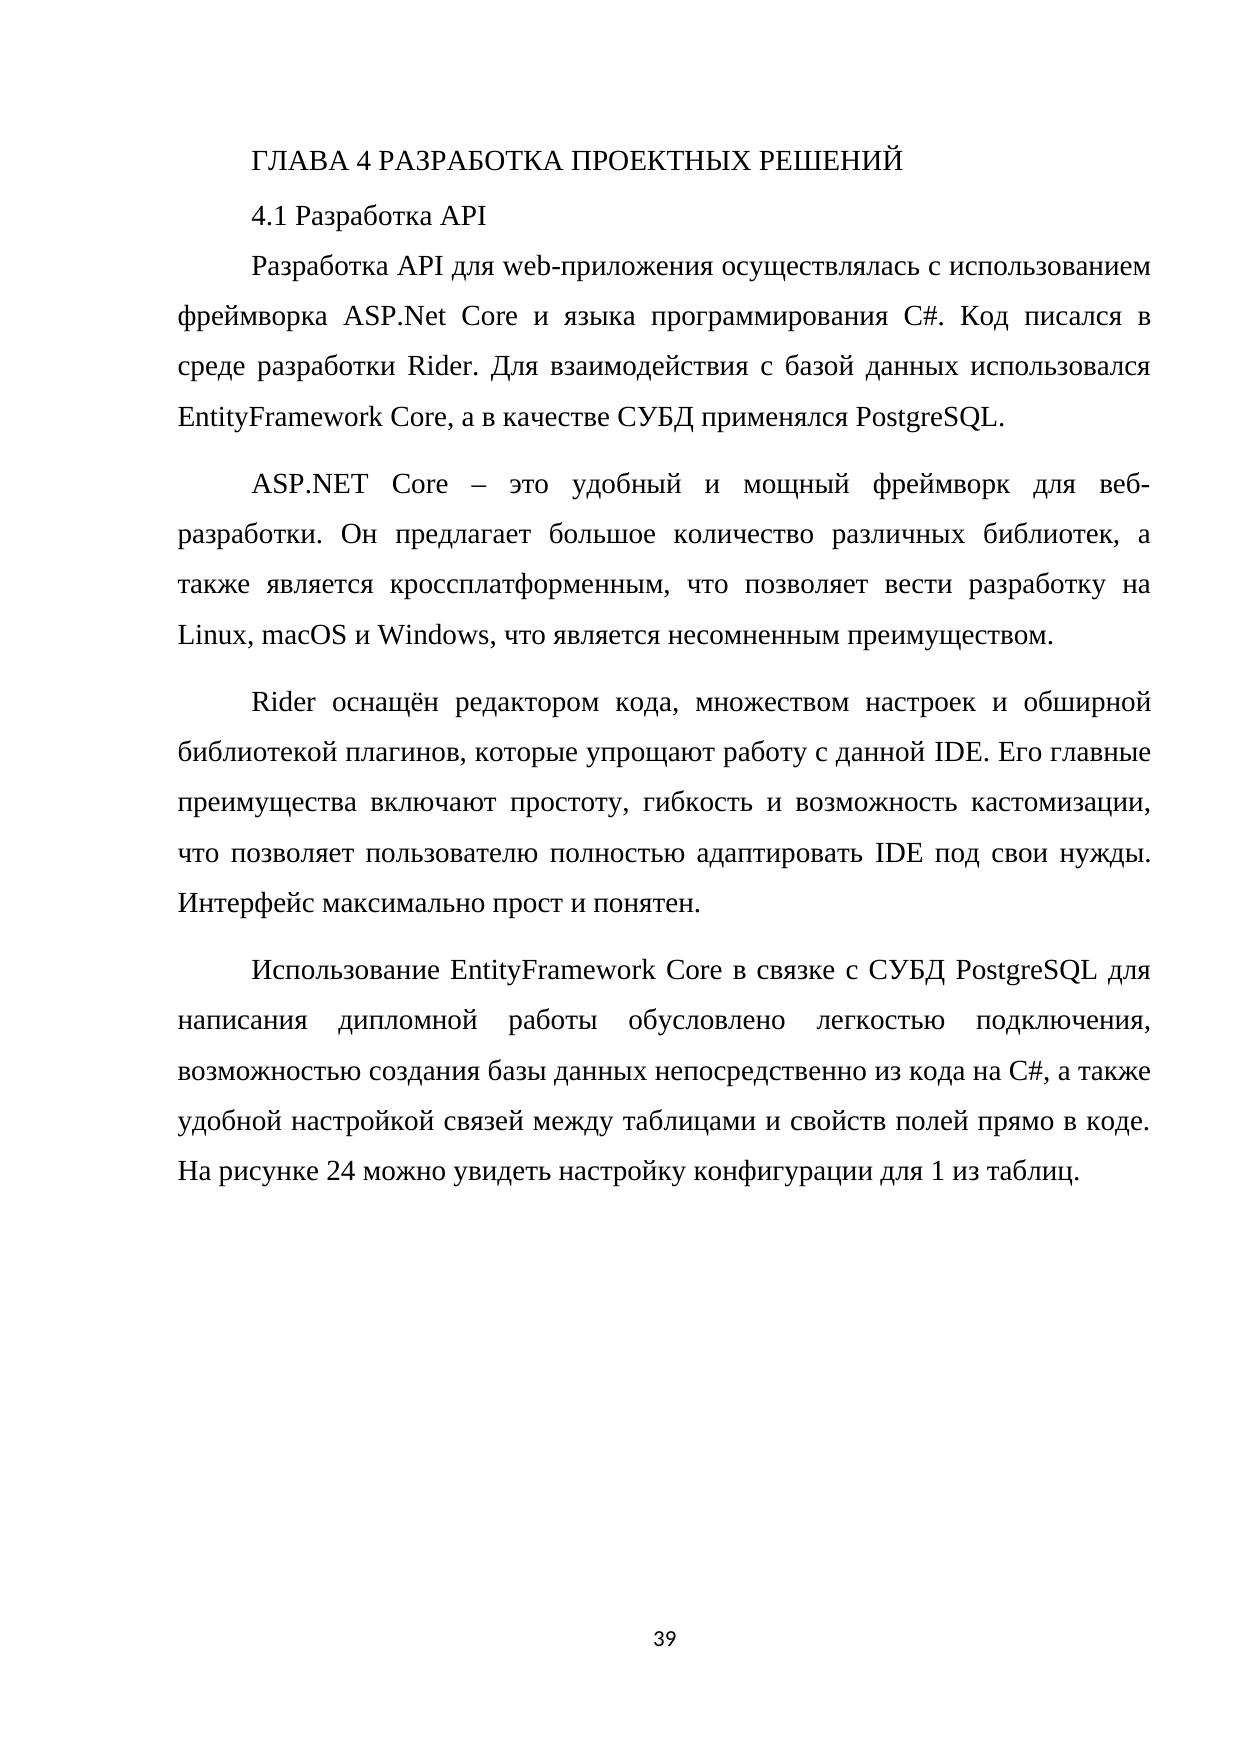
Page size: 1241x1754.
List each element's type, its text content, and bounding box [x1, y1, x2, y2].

text ASP.NET Core – это удобный и мощный фреймворк для веб-разработки. Он предлагает большое количество различных библиотек, а также является кроссплатформенным, что позволяет вести разработку на Linux, macOS и Windows, что является несомненным преимуществом. [177, 466, 1152, 650]
subtitle ГЛАВА 4 РАЗРАБОТКА ПРОЕКТНЫХ РЕШЕНИЙ [177, 143, 1152, 177]
text Использование EntityFramework Core в связке с СУБД PostgreSQL для написания дипломной работы обусловлено легкостью подключения, возможностью создания базы данных непосредственно из кода на C#, а также удобной настройкой связей между таблицами и свойств полей прямо в коде. На рисунке 24 можно увидеть настройку конфигурации для 1 из таблиц. [177, 952, 1152, 1187]
subtitle 4.1 Разработка API [177, 198, 1152, 231]
text Разработка API для web-приложения осуществлялась с использованием фреймворка ASP.Net Core и языка программирования C#. Код писался в среде разработки Rider. Для взаимодействия с базой данных использовался EntityFramework Core, а в качестве СУБД применялся PostgreSQL. [177, 248, 1152, 432]
text Rider оснащён редактором кода, множеством настроек и обширной библиотекой плагинов, которые упрощают работу с данной IDE. Его главные преимущества включают простоту, гибкость и возможность кастомизации, что позволяет пользователю полностью адаптировать IDE под свои нужды. Интерфейс максимально прост и понятен. [177, 684, 1152, 918]
